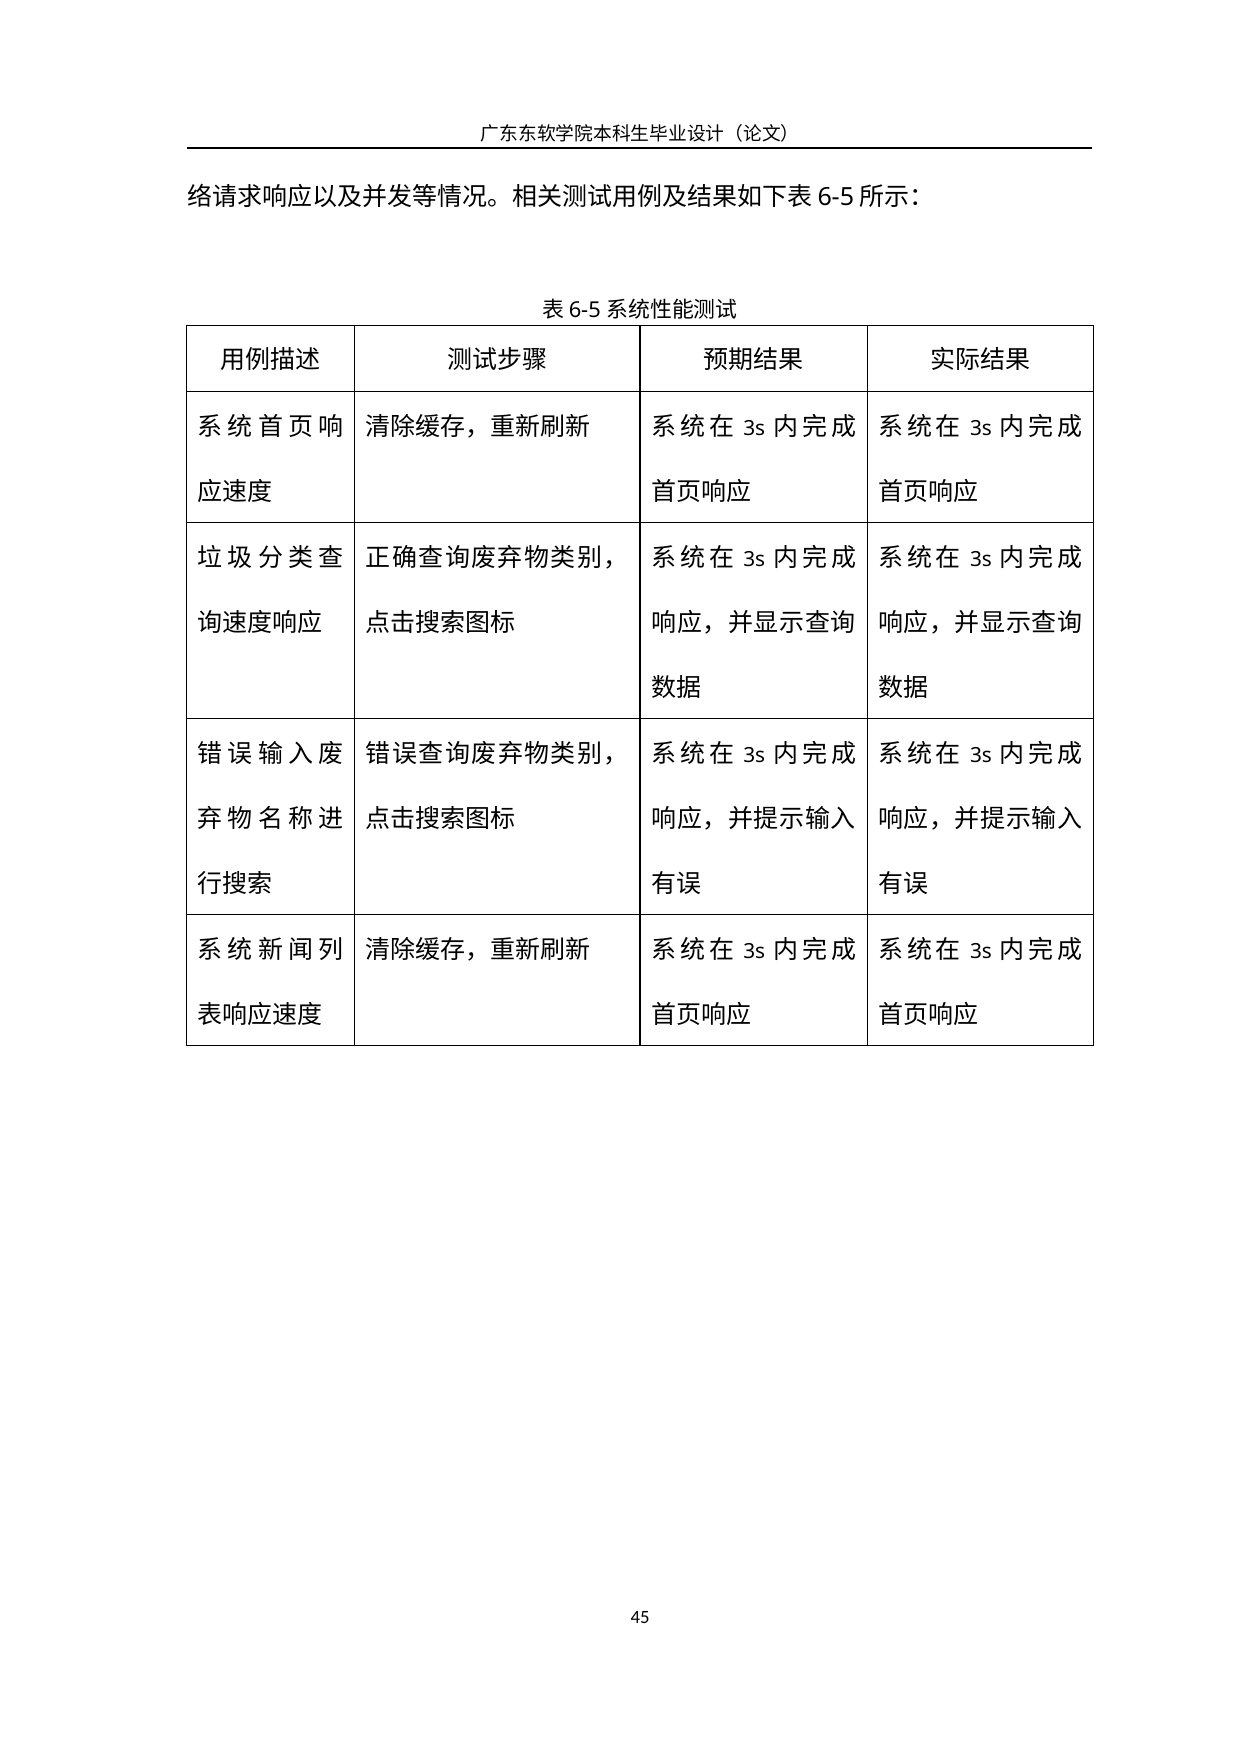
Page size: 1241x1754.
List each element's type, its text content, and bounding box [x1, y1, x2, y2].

table_header 预期结果 [641, 326, 867, 391]
table_header 实际结果 [868, 326, 1093, 391]
table_cell 系统新闻列表响应速度 [187, 915, 354, 1045]
table_cell 清除缓存，重新刷新 [355, 392, 639, 522]
table_cell 错误查询废弃物类别，点击搜索图标 [355, 719, 639, 914]
table_cell 清除缓存，重新刷新 [355, 915, 639, 1045]
table_cell 垃圾分类查询速度响应 [187, 523, 354, 718]
table_cell 系统在3s内完成响应，并提示输入有误 [641, 719, 867, 914]
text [187, 162, 1092, 227]
table_header 测试步骤 [355, 326, 639, 391]
table_cell 系统首页响应速度 [187, 392, 354, 522]
table_cell 系统在3s内完成响应，并显示查询数据 [641, 523, 867, 718]
table_cell 系统在3s内完成首页响应 [868, 915, 1093, 1045]
table_cell 系统在3s内完成响应，并显示查询数据 [868, 523, 1093, 718]
table_cell 错误输入废弃物名称进行搜索 [187, 719, 354, 914]
table_cell 系统在3s内完成首页响应 [641, 392, 867, 522]
table_cell 系统在3s内完成首页响应 [868, 392, 1093, 522]
table_cell 正确查询废弃物类别，点击搜索图标 [355, 523, 639, 718]
table_header 用例描述 [187, 326, 354, 391]
table_cell 系统在3s内完成首页响应 [641, 915, 867, 1045]
text 表6-5 系统性能测试 [187, 292, 1092, 324]
table_cell 系统在3s内完成响应，并提示输入有误 [868, 719, 1093, 914]
